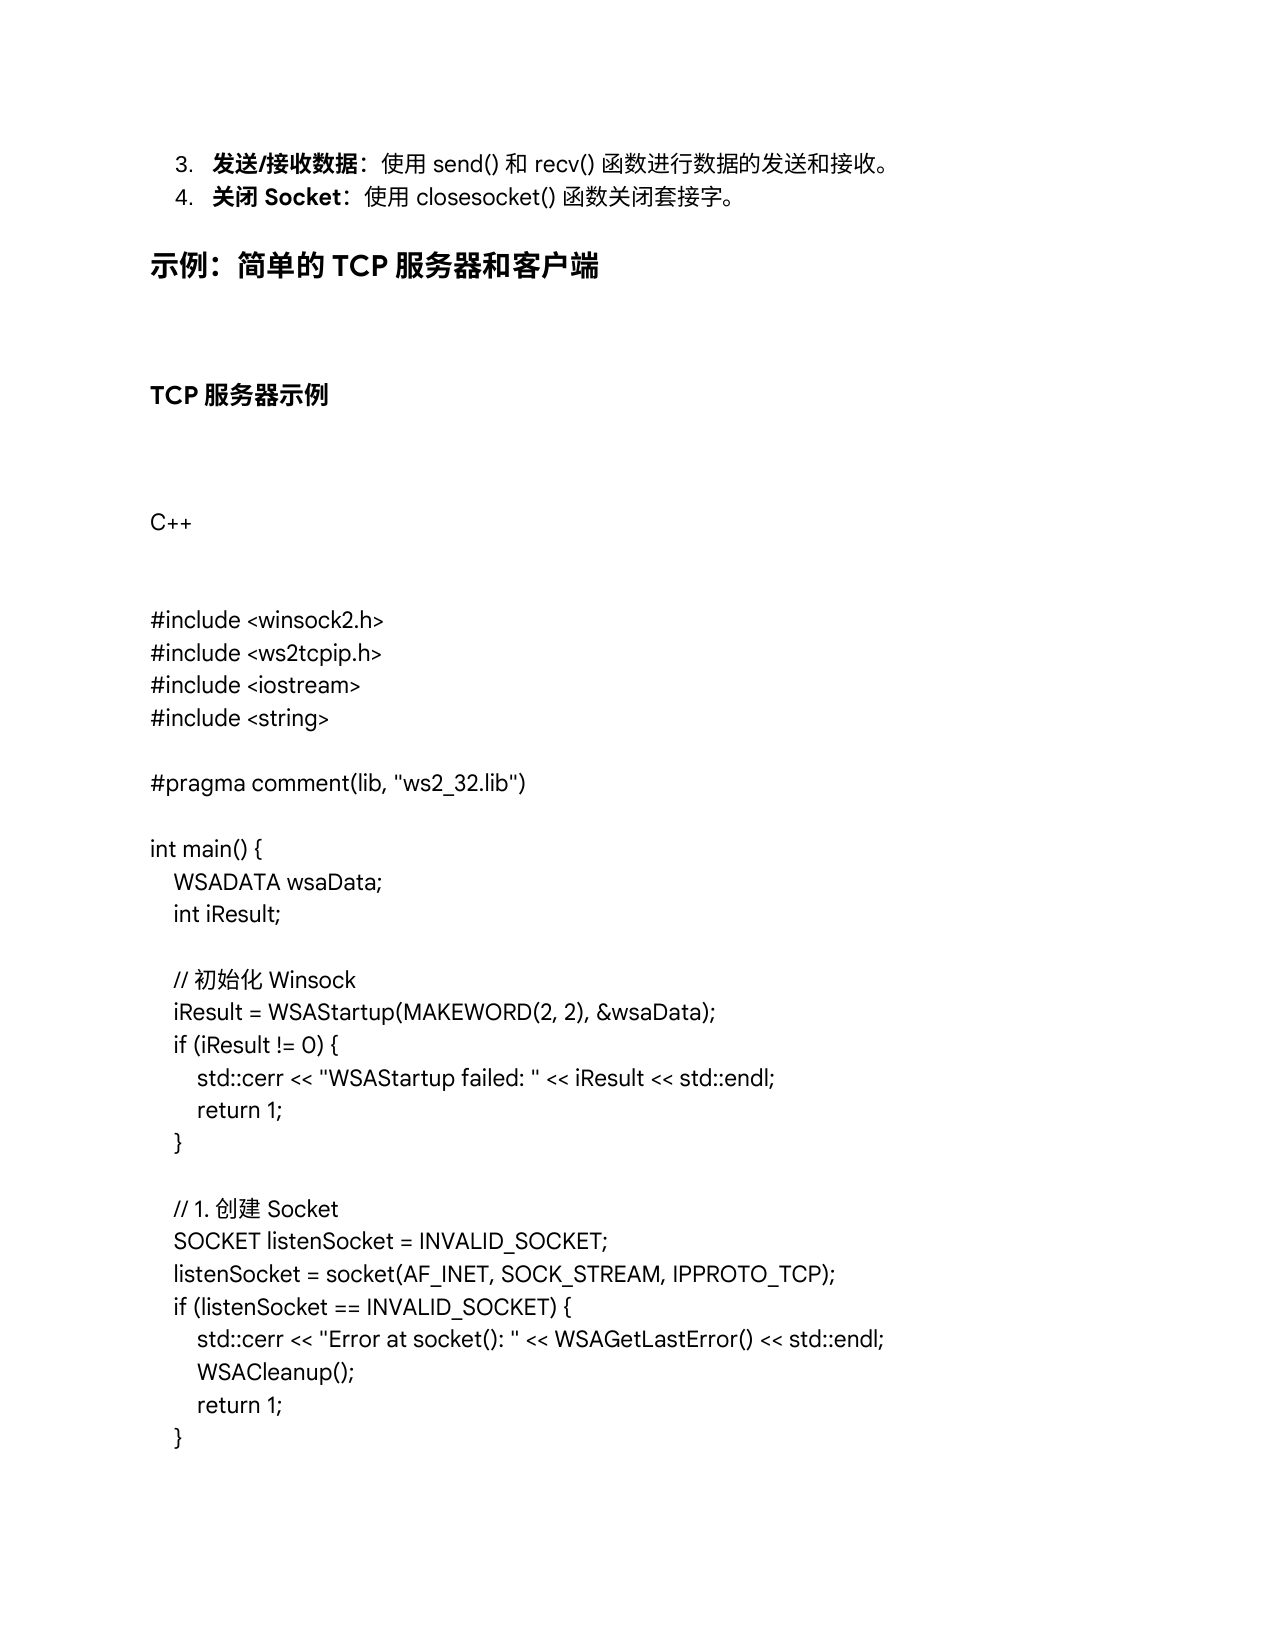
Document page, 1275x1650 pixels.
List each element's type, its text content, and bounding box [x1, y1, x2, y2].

subtitle 示例：简单的 TCP 服务器和客户端 [150, 248, 1125, 285]
list 关闭 Socket：使用 closesocket() 函数关闭套接字。 [175, 183, 1125, 211]
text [150, 606, 1125, 1485]
text C++ [150, 508, 1125, 537]
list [175, 150, 1125, 179]
subtitle TCP 服务器示例 [150, 380, 1125, 412]
